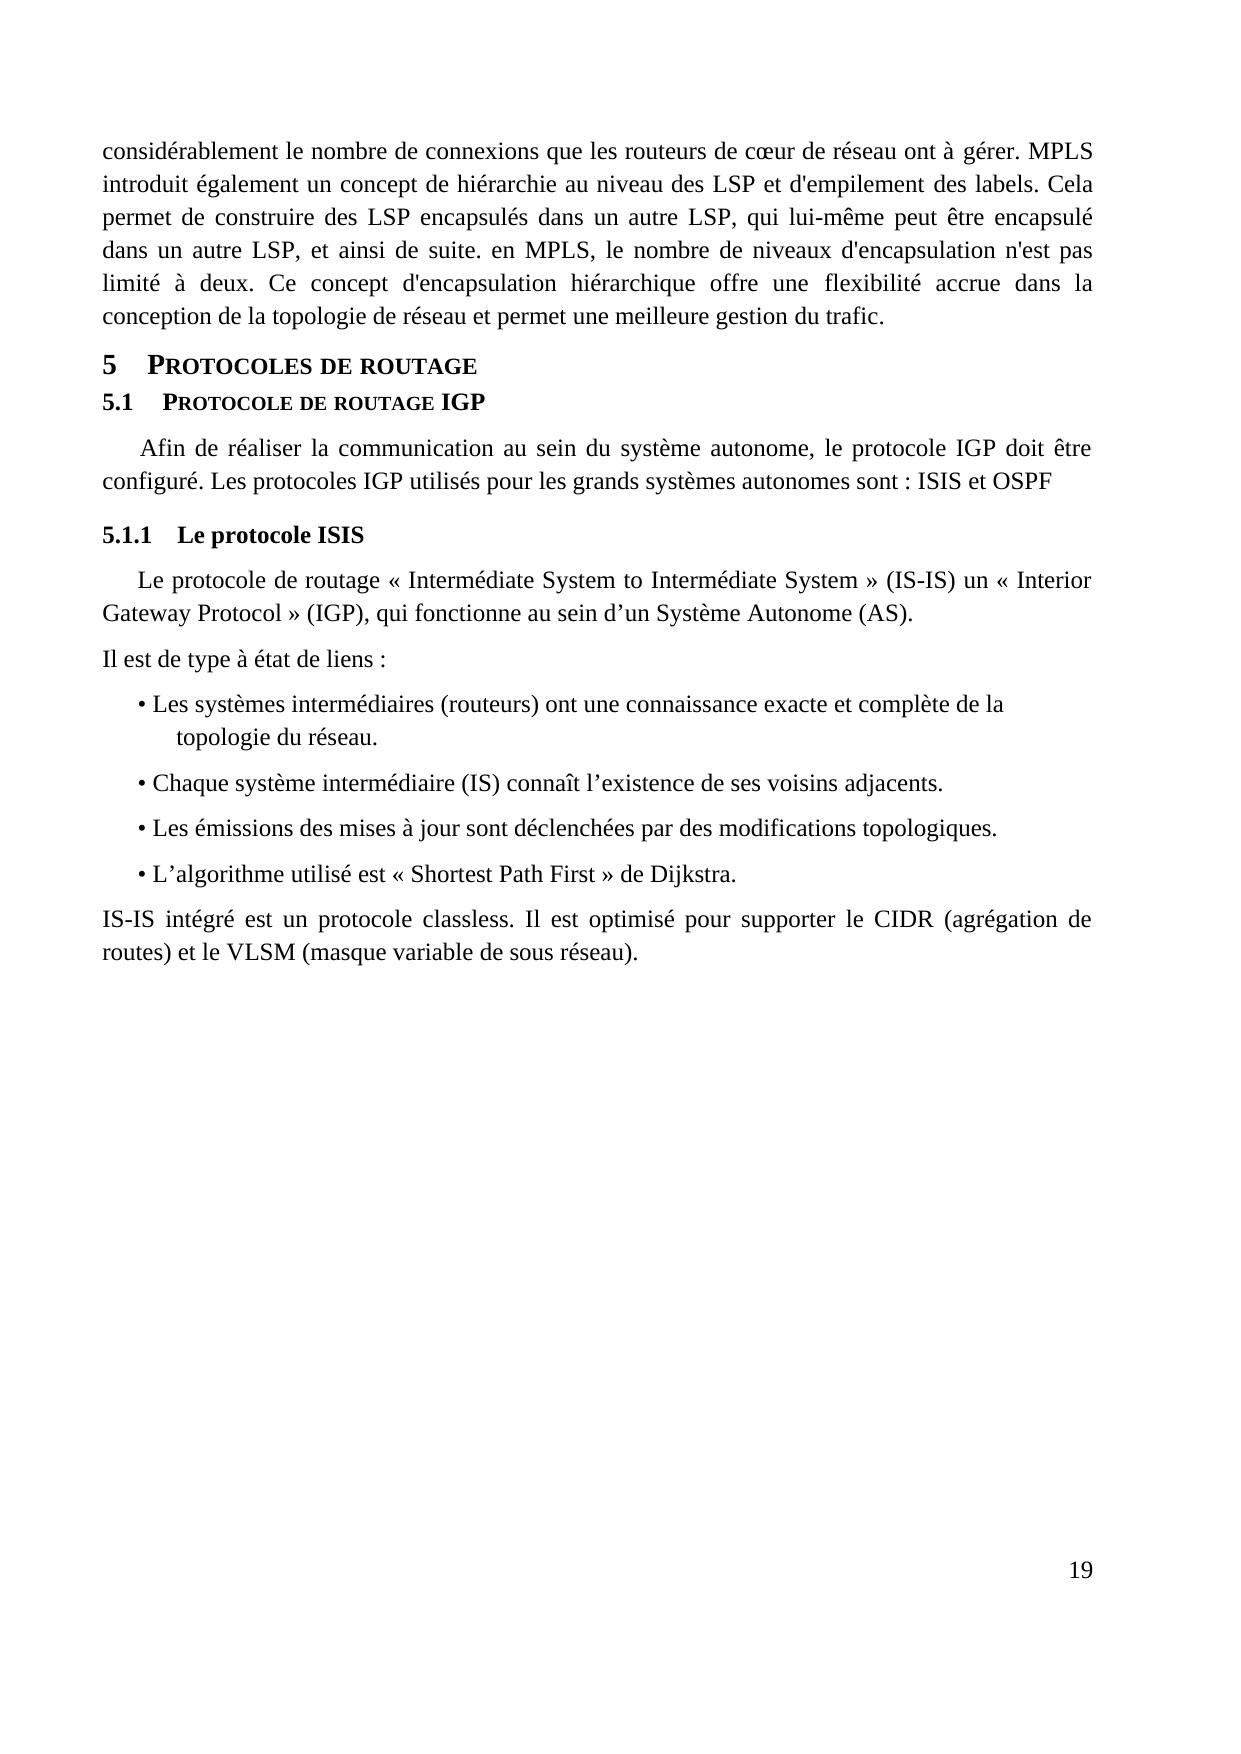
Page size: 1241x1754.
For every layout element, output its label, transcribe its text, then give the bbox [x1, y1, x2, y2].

text Le protocole de routage « Intermédiate System to Intermédiate System » (IS-IS) un « Interior Gateway Protocol » (IGP), qui fonctionne au sein d’un Système Autonome (AS). [102, 565, 1093, 627]
text • Les émissions des mises à jour sont déclenchées par des modifications topologiques. [102, 813, 1093, 842]
text Afin de réaliser la communication au sein du système autonome, le protocole IGP doit être configuré. Les protocoles IGP utilisés pour les grands systèmes autonomes sont : ISIS et OSPF [102, 433, 1093, 495]
text • Chaque système intermédiaire (IS) connaît l’existence de ses voisins adjacents. [102, 768, 1093, 797]
text • Les systèmes intermédiaires (routeurs) ont une connaissance exacte et complète de la topologie du réseau. [102, 689, 1093, 751]
subtitle Protocole de routage IGP [102, 387, 1093, 416]
text IS-IS intégré est un protocole classless. Il est optimisé pour supporter le CIDR (agrégation de routes) et le VLSM (masque variable de sous réseau). [102, 904, 1093, 966]
subtitle Protocoles de routage [102, 347, 1093, 380]
text Il est de type à état de liens : [102, 644, 1093, 673]
subtitle Le protocole ISIS [102, 520, 1093, 548]
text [102, 136, 1093, 330]
text • L’algorithme utilisé est « Shortest Path First » de Dijkstra. [102, 859, 1093, 888]
